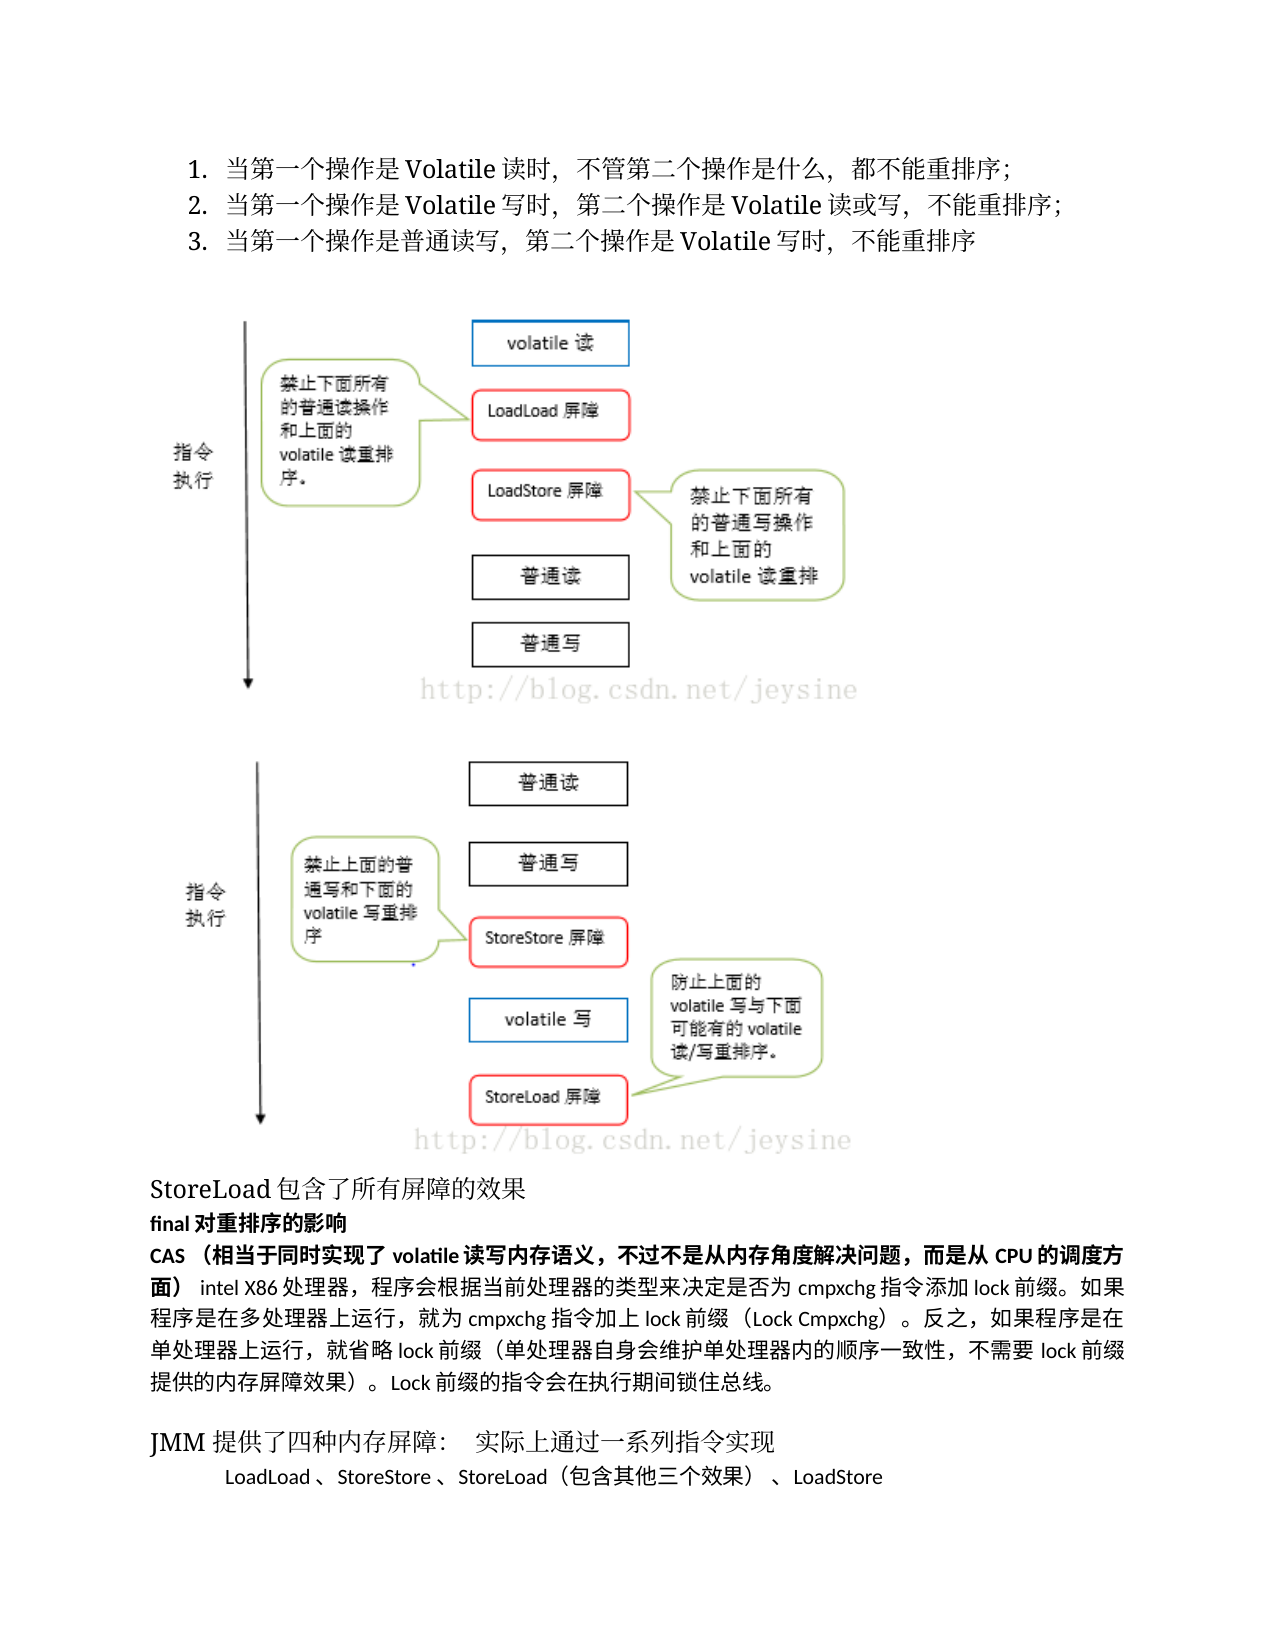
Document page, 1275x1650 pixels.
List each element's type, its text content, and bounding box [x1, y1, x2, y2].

text final对重排序的影响 [150, 1206, 1125, 1238]
text LoadLoad 、StoreStore 、StoreLoad（包含其他三个效果） 、LoadStore [150, 1459, 1125, 1491]
list 当第一个操作是Volatile写时，第二个操作是Volatile读或写，不能重排序； [187, 186, 1125, 222]
list 当第一个操作是普通读写，第二个操作是Volatile写时，不能重排序 [187, 222, 1125, 258]
text StoreLoad包含了所有屏障的效果 [150, 1170, 1125, 1206]
picture [150, 287, 877, 1171]
text CAS （相当于同时实现了volatile读写内存语义，不过不是从内存角度解决问题，而是从CPU的调度方面） intel X86处理器，程序会根据当前处理器的类型来决定是否为cmpxchg指令添加lock前缀。如果程序是在多处理器上运行，就为cmpxchg指令加上lock前缀（Lock Cmpxchg）。反之，如果程序是在单处理器上运行，就省略lock前缀（单处理器自身会维护单处理器内的顺序一致性，不需要lock前缀提供的内存屏障效果）。Lock 前缀的指令会在执行期间锁住总线。 [150, 1238, 1125, 1396]
list 当第一个操作是Volatile读时，不管第二个操作是什么，都不能重排序； [187, 150, 1125, 186]
text JMM 提供了四种内存屏障： 实际上通过一系列指令实现 [150, 1423, 1125, 1459]
